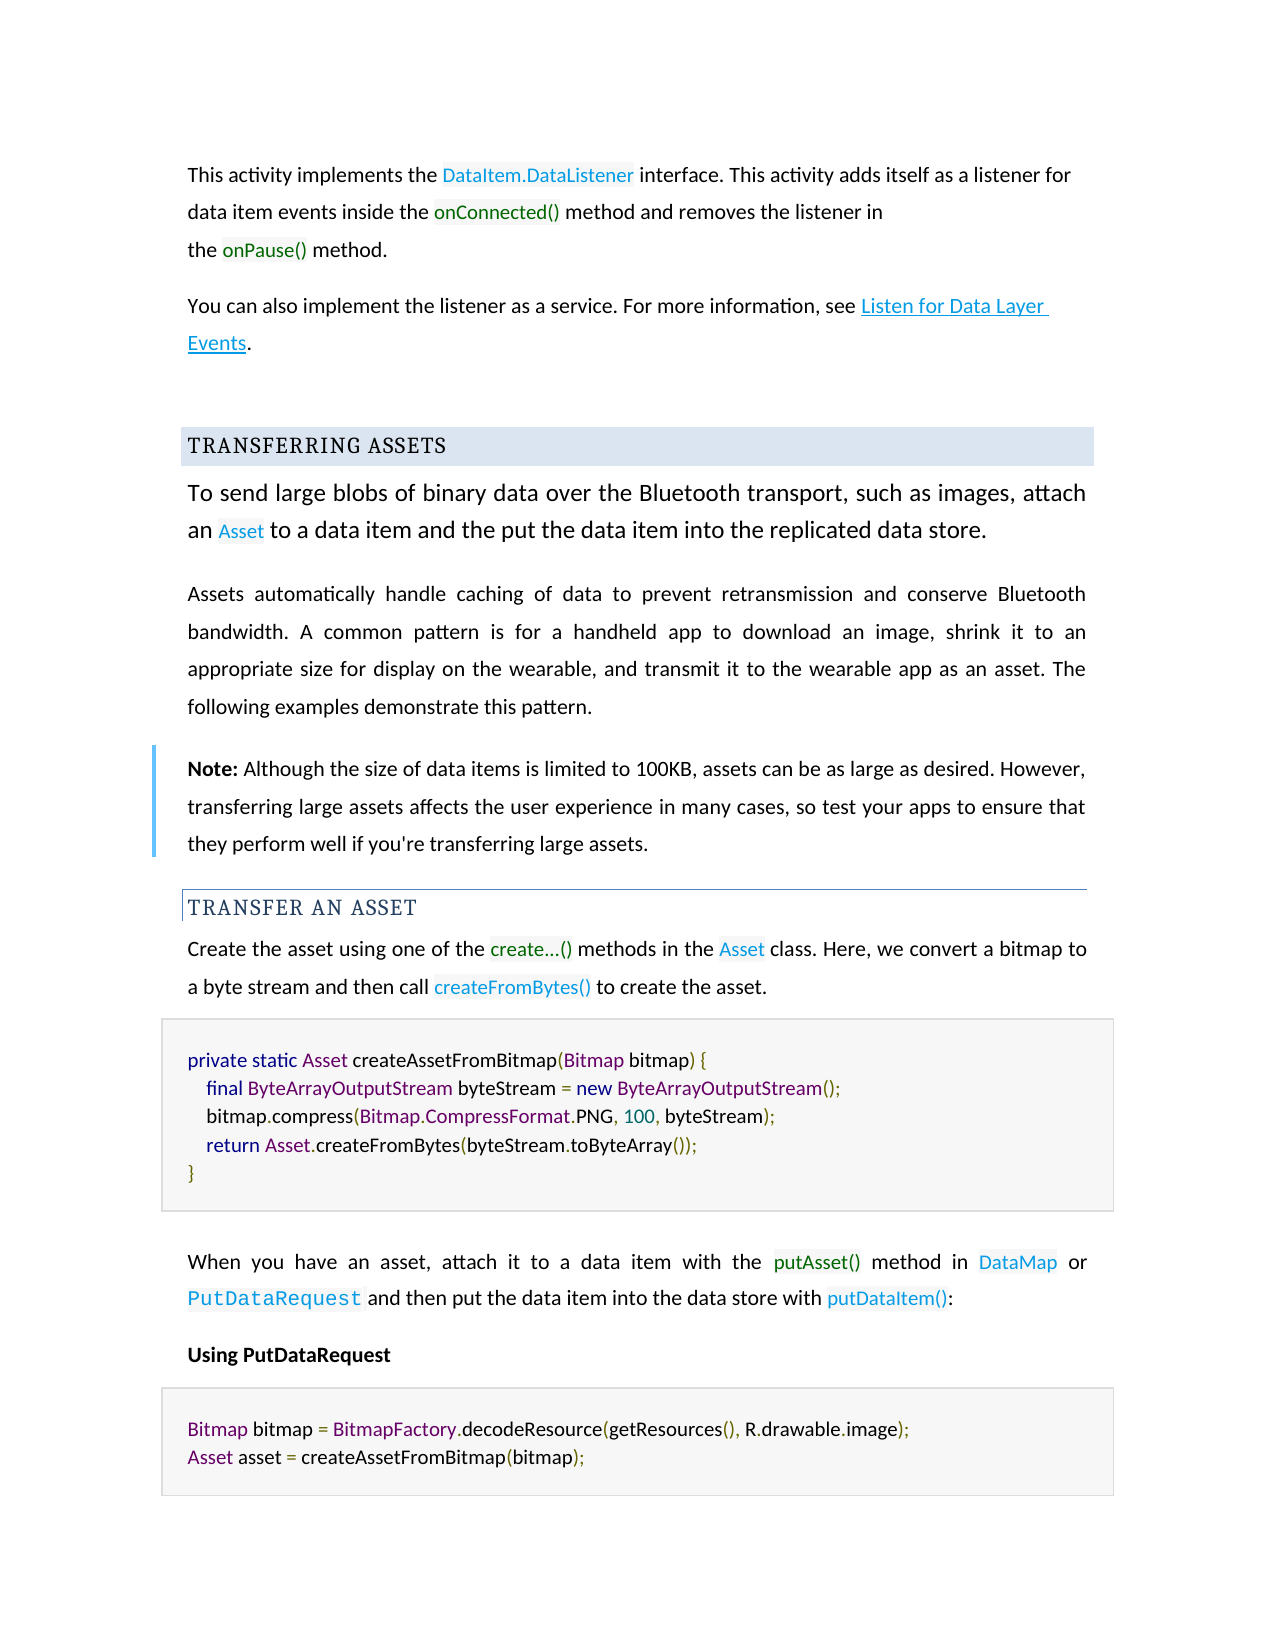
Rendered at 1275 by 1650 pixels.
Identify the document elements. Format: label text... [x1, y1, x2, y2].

text Create the asset using one of the create...() methods in the Asset class. Here, we convert a bitmap to a byte stream and then call createFromBytes() to create the asset. [187, 924, 1087, 999]
text Assets automatically handle caching of data to prevent retransmission and conserve Bluetooth bandwidth. A common pattern is for a handheld app to download an image, shrink it to an appropriate size for display on the wearable, and transmit it to the wearable app as an asset. The following examples demonstrate this pattern. [187, 570, 1087, 720]
text This activity implements the DataItem.DataListener interface. This activity adds itself as a listener for data item events inside the onConnected() method and removes the listener in the onPause() method. [187, 150, 1087, 262]
text Using PutDataRequest [187, 1331, 1087, 1368]
subtitle Transferring Assets [188, 433, 1087, 460]
text Note: Although the size of data items is limited to 100KB, assets can be as large as desired. However, transferring large assets affects the user experience in many cases, so test your apps to ensure that they perform well if you're transferring large assets. [156, 745, 1087, 857]
text You can also implement the listener as a service. For more information, see Listen for Data Layer Events. [187, 281, 1087, 356]
text private static Asset createAssetFromBitmap(Bitmap bitmap) { final ByteArrayOutputStream byteStream = new ByteArrayOutputStream(); bitmap.compress(Bitmap.CompressFormat.PNG, 100, byteStream); return Asset.createFromBytes(byteStream.toByteArray()); } [163, 1020, 1113, 1210]
subtitle Transfer an Asset [183, 890, 1087, 921]
text When you have an asset, attach it to a data item with the putAsset() method in DataMap or PutDataRequest and then put the data item into the data store with putDataItem(): [187, 1237, 1087, 1312]
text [163, 1389, 1113, 1495]
text To send large blobs of binary data over the Bluetooth transport, such as images, attach an Asset to a data item and the put the data item into the replicated data store. [187, 470, 1087, 545]
